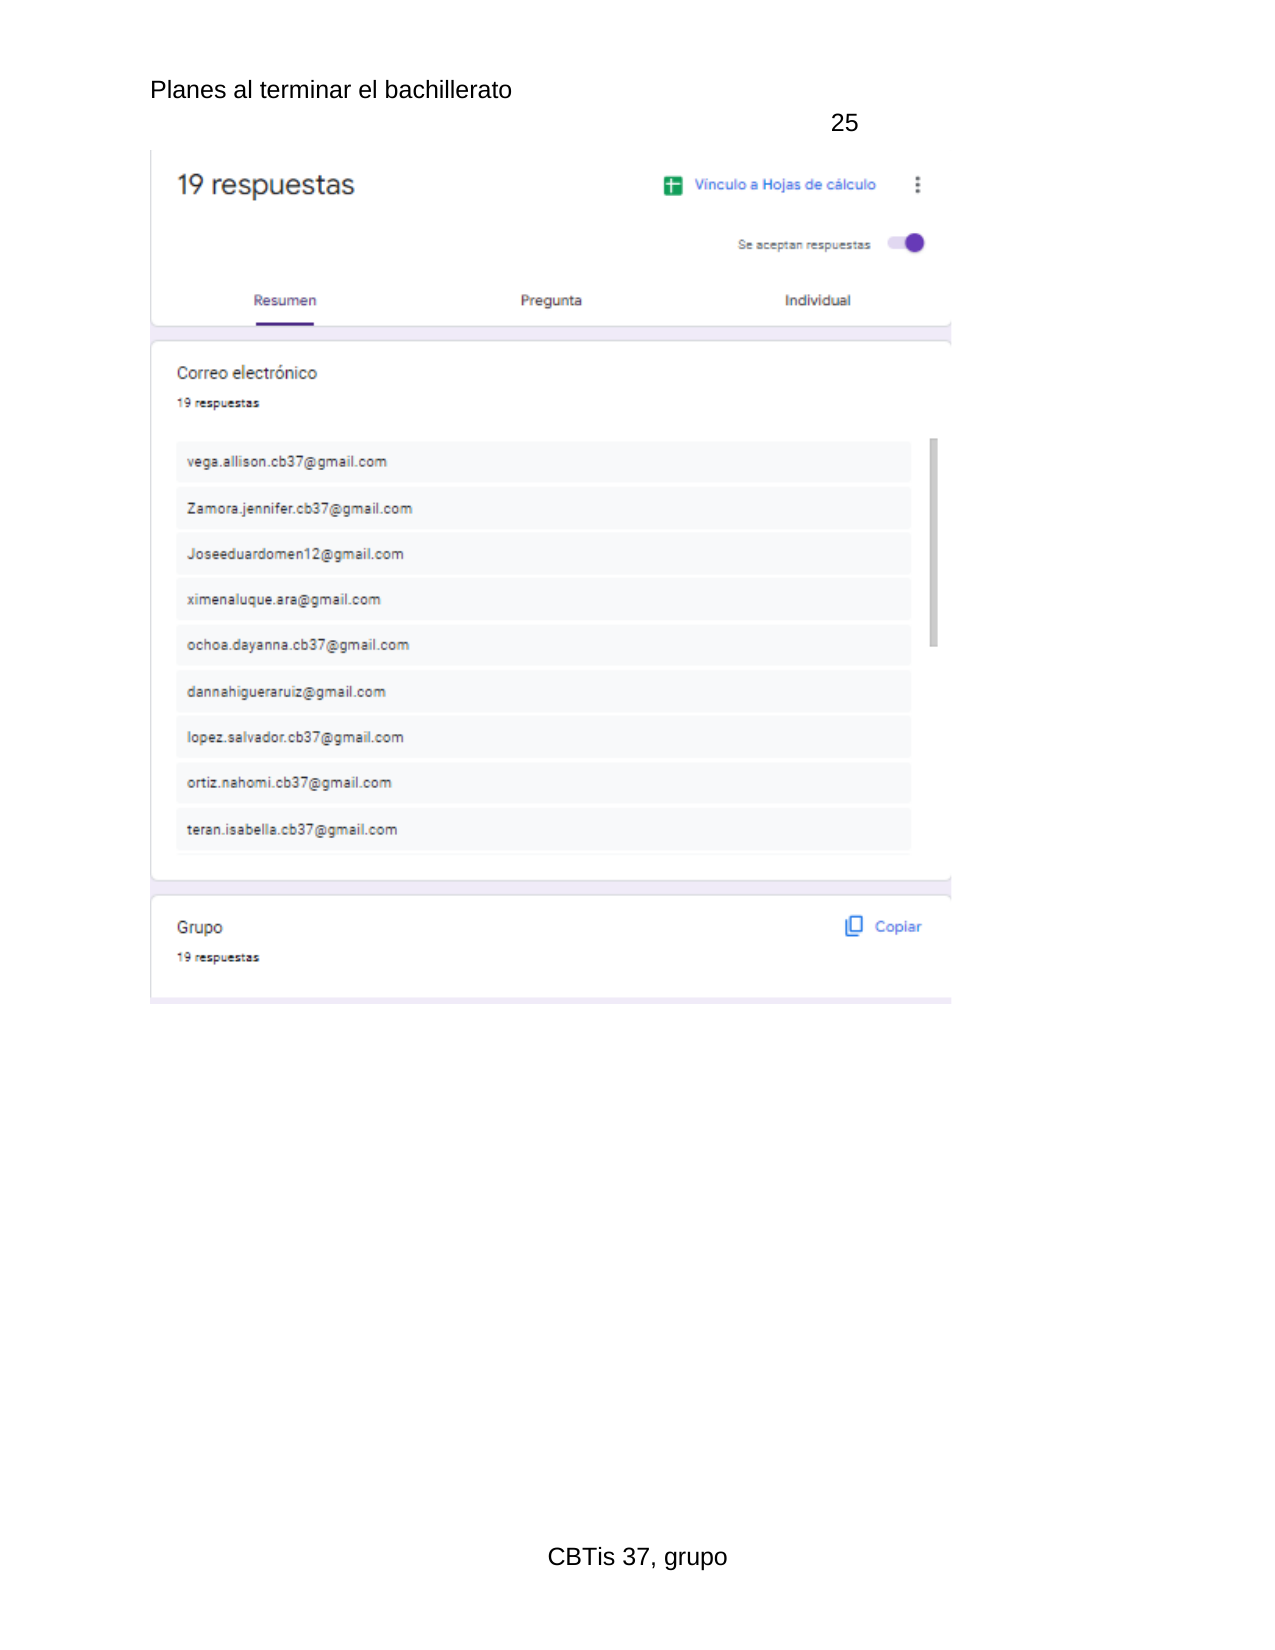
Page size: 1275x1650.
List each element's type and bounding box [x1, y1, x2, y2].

picture [150, 150, 952, 1004]
